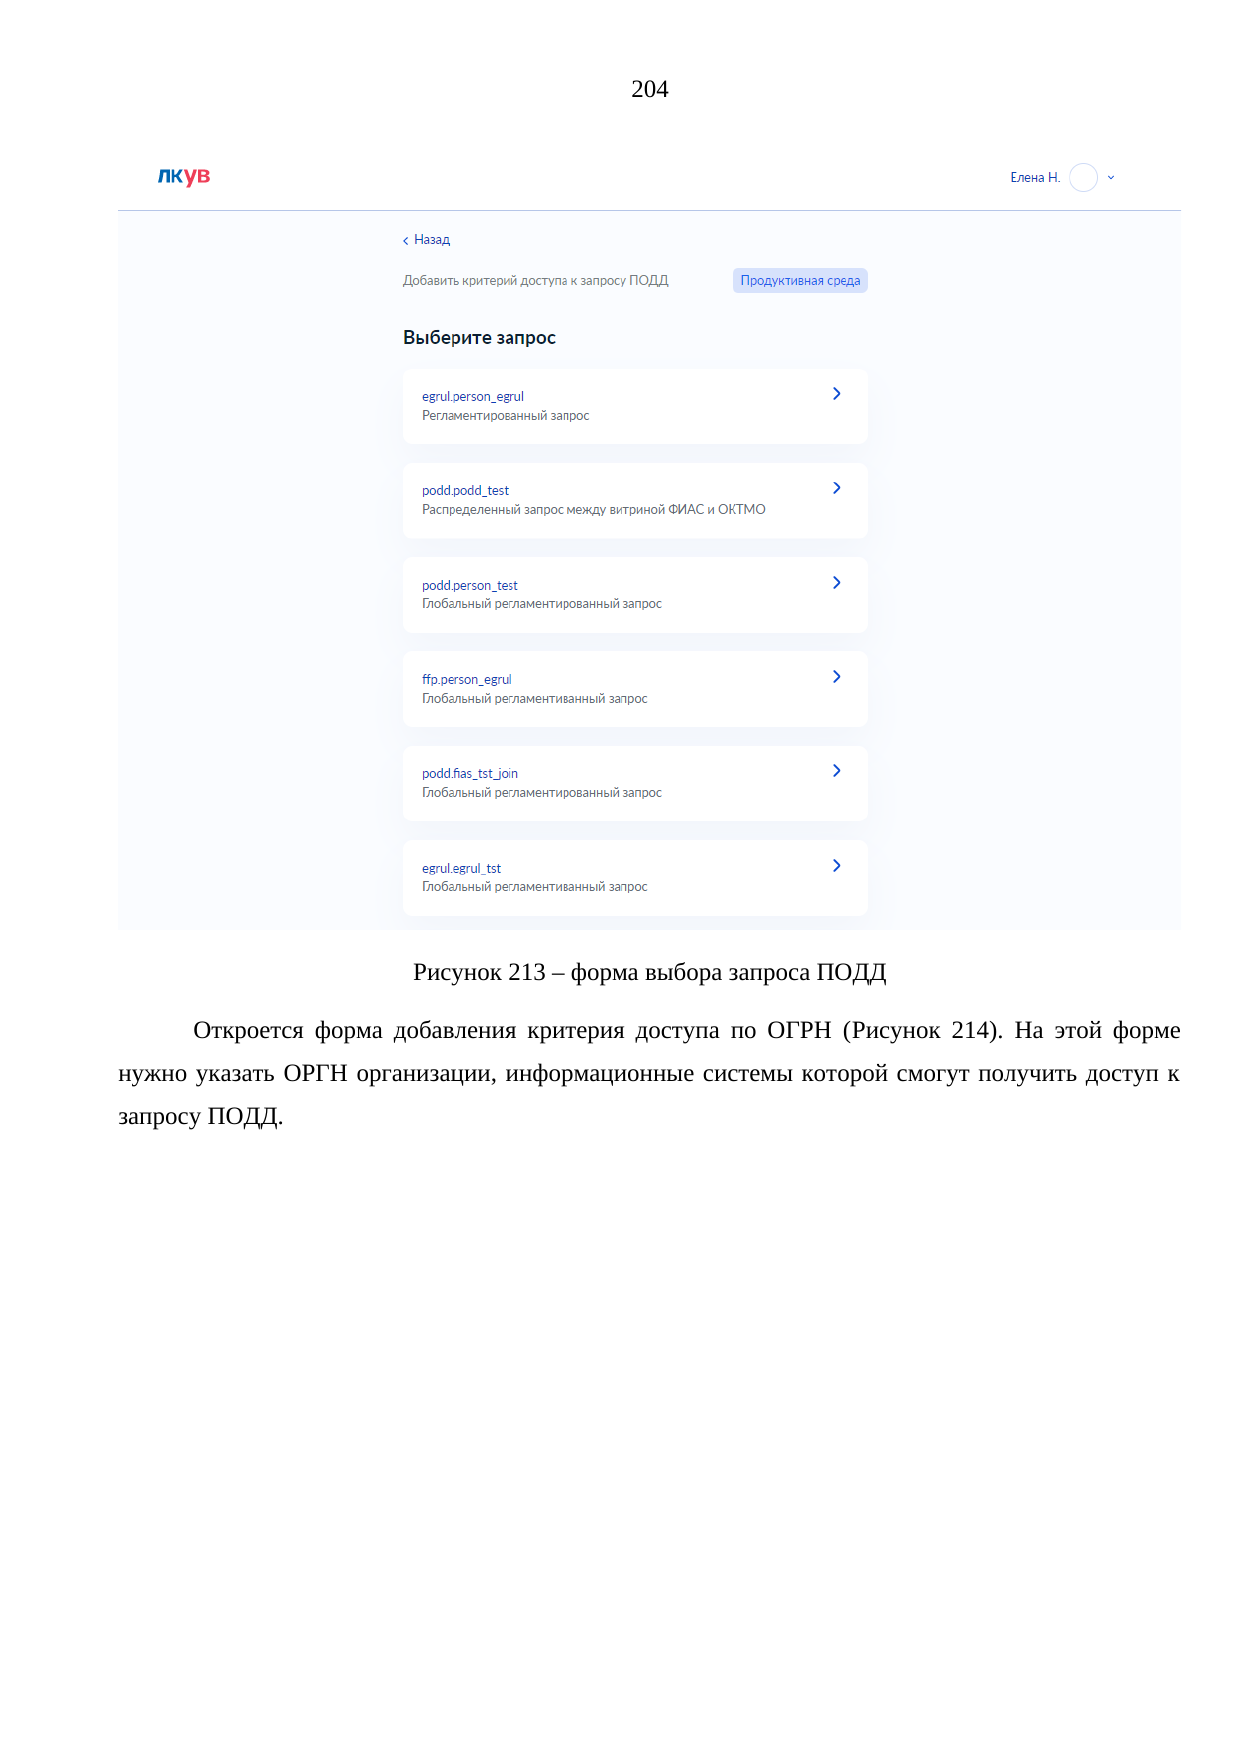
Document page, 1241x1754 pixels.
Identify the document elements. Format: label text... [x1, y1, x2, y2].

picture [118, 147, 1182, 930]
text Откроется форма добавления критерия доступа по ОГРН (Рисунок 214). На этой форме нужно указать ОРГН организации, информационные системы которой смогут получить доступ к запросу ПОДД. [118, 1015, 1181, 1130]
